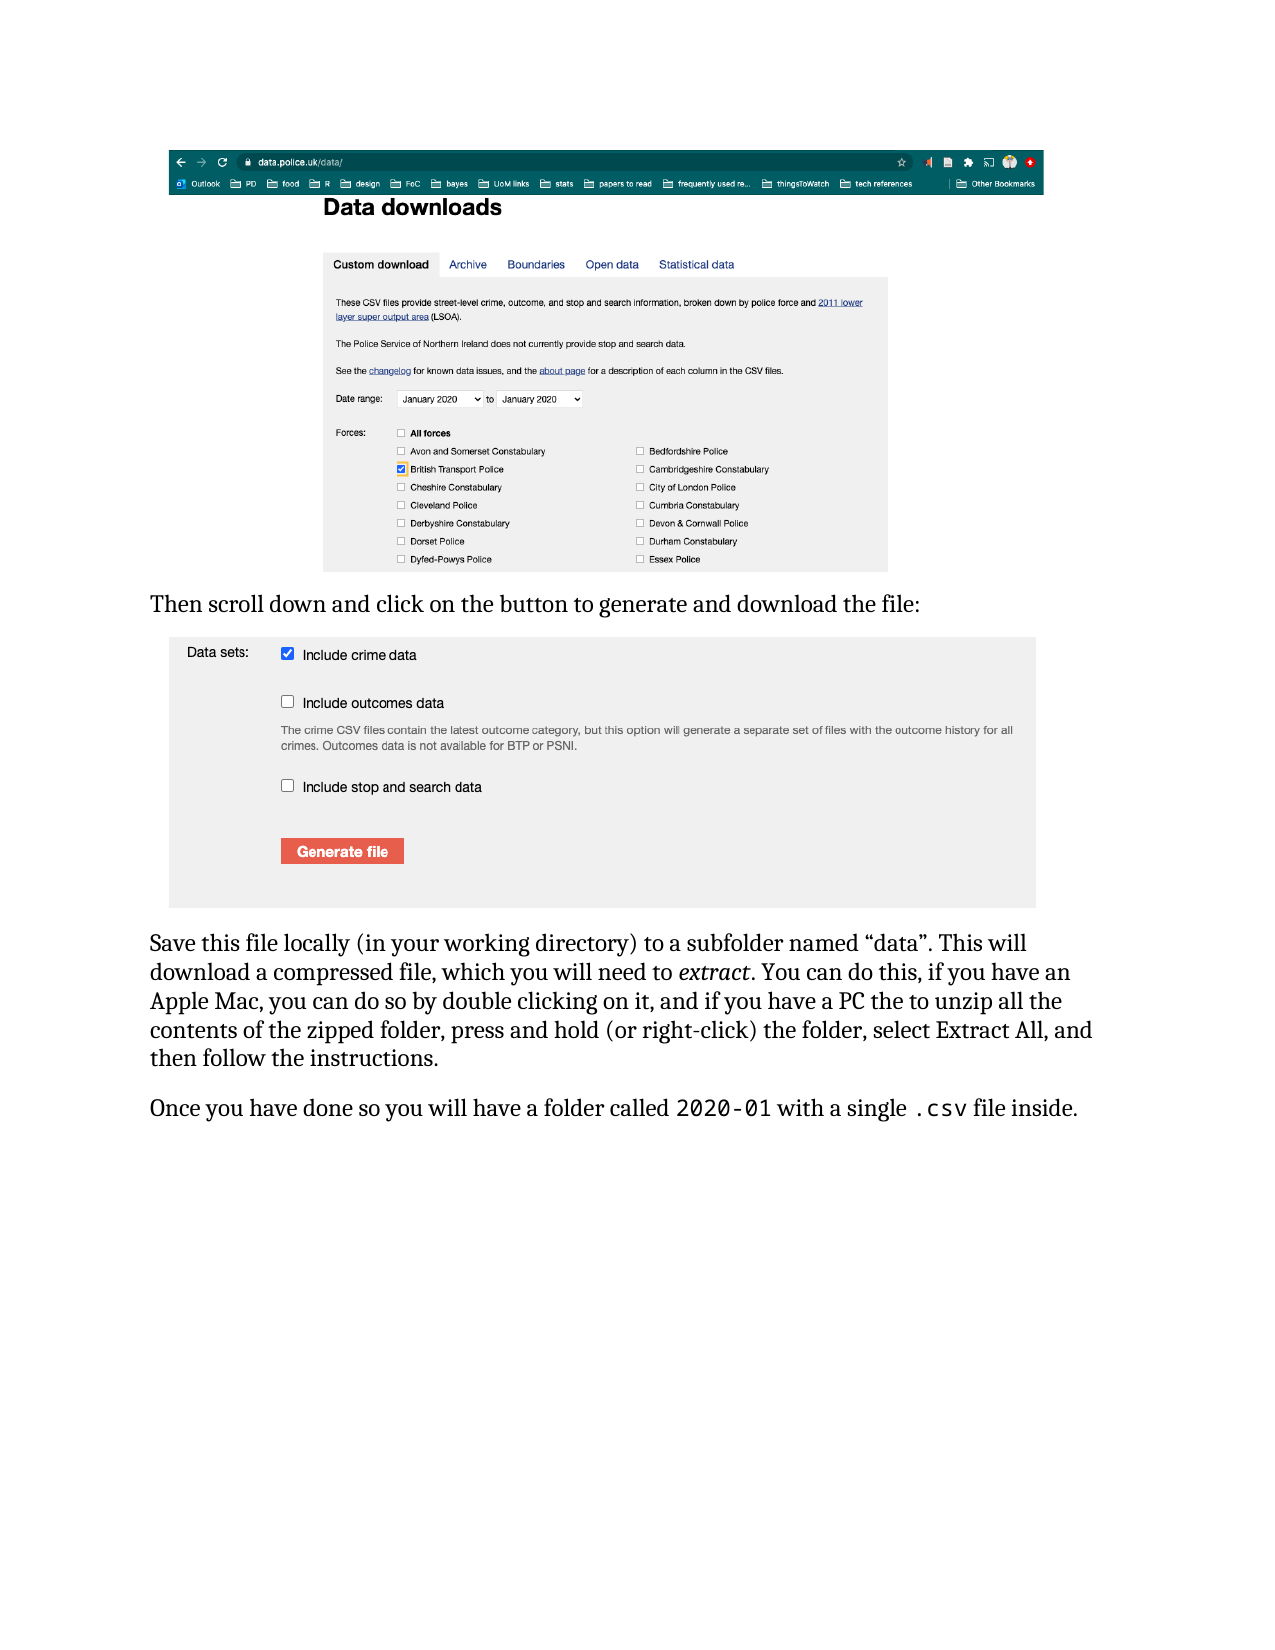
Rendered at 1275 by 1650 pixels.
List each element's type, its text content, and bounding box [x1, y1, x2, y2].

text Then scroll down and click on the button to generate and download the file: [150, 590, 1125, 619]
picture [168, 637, 1044, 911]
picture [168, 150, 1044, 572]
text Save this file locally (in your working directory) to a subfolder named “data”. This will download a compressed file, which you will need to extract. You can do this, if you have an Apple Mac, you can do so by double clicking on it, and if you have a PC the to unzip all the contents of the zipped folder, press and hold (or right-click) the folder, select Extract All, and then follow the instructions. [150, 929, 1125, 1073]
text Once you have done so you will have a folder called 2020-01 with a single .csv file inside. [150, 1092, 1125, 1123]
